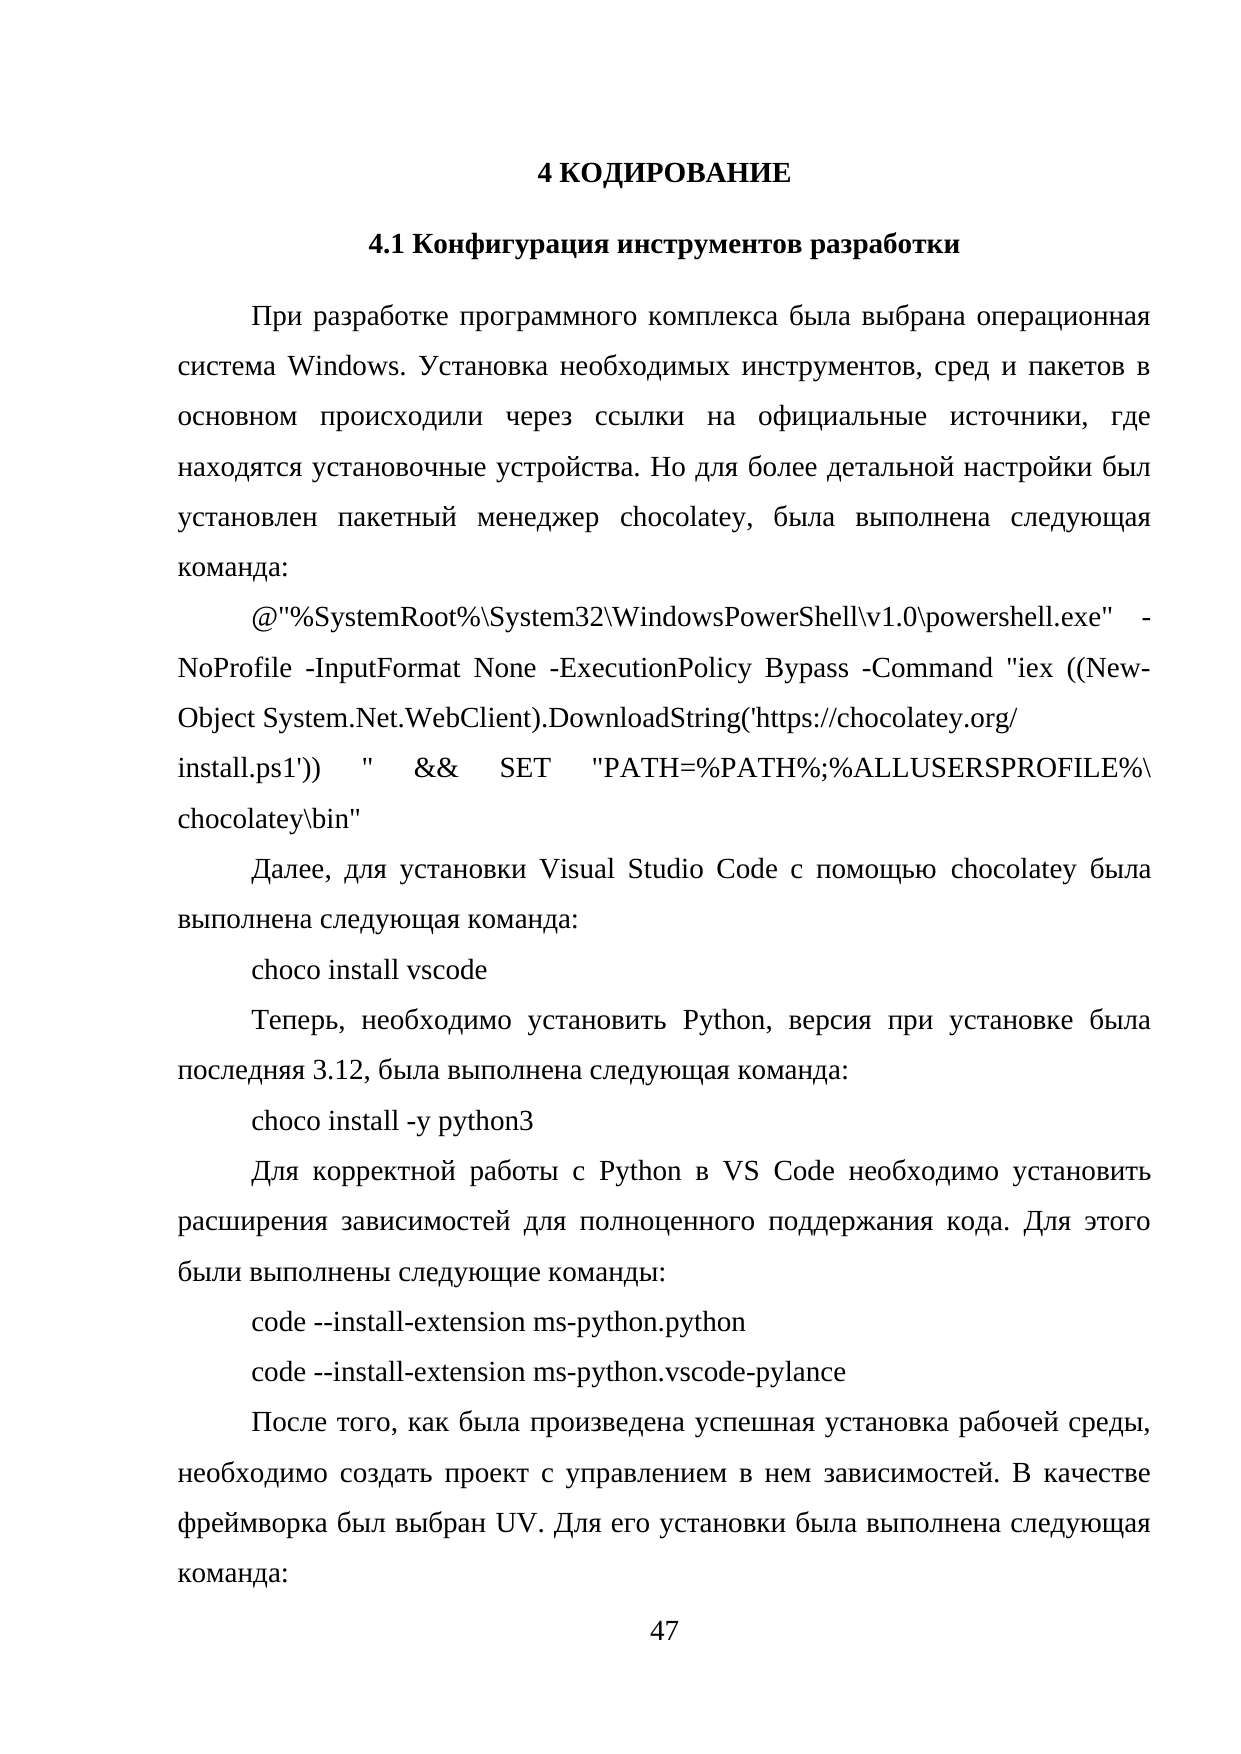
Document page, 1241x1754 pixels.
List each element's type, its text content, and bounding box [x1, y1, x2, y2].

subtitle 4 КОДИРОВАНИЕ [177, 156, 1152, 189]
subtitle 4.1 Конфигурация инструментов разработки [177, 227, 1152, 260]
text Далее, для установки Visual Studio Code с помощью chocolatey была выполнена следующая команда: [177, 851, 1152, 935]
text Для корректной работы с Python в VS Code необходимо установить расширения зависимостей для полноценного поддержания кода. Для этого были выполнены следующие команды: [177, 1153, 1152, 1287]
text choco install vscode [177, 952, 1152, 985]
text code --install-extension ms-python.vscode-pylance [177, 1354, 1152, 1388]
text code --install-extension ms-python.python [177, 1304, 1152, 1337]
text choco install -y python3 [177, 1103, 1152, 1136]
text После того, как была произведена успешная установка рабочей среды, необходимо создать проект с управлением в нем зависимостей. В качестве фреймворка был выбран UV. Для его установки была выполнена следующая команда: [177, 1404, 1152, 1589]
text При разработке программного комплекса была выбрана операционная система Windows. Установка необходимых инструментов, сред и пакетов в основном происходили через ссылки на официальные источники, где находятся установочные устройства. Но для более детальной настройки был установлен пакетный менеджер chocolatey, была выполнена следующая команда: [177, 298, 1152, 583]
text @"%SystemRoot%\System32\WindowsPowerShell\v1.0\powershell.exe" -NoProfile -InputFormat None -ExecutionPolicy Bypass -Command "iex ((New-Object System.Net.WebClient).DownloadString('https://chocolatey.org/install.ps1')) " && SET "PATH=%PATH%;%ALLUSERSPROFILE%\chocolatey\bin" [177, 599, 1152, 834]
text Теперь, необходимо установить Python, версия при установке была последняя 3.12, была выполнена следующая команда: [177, 1002, 1152, 1086]
